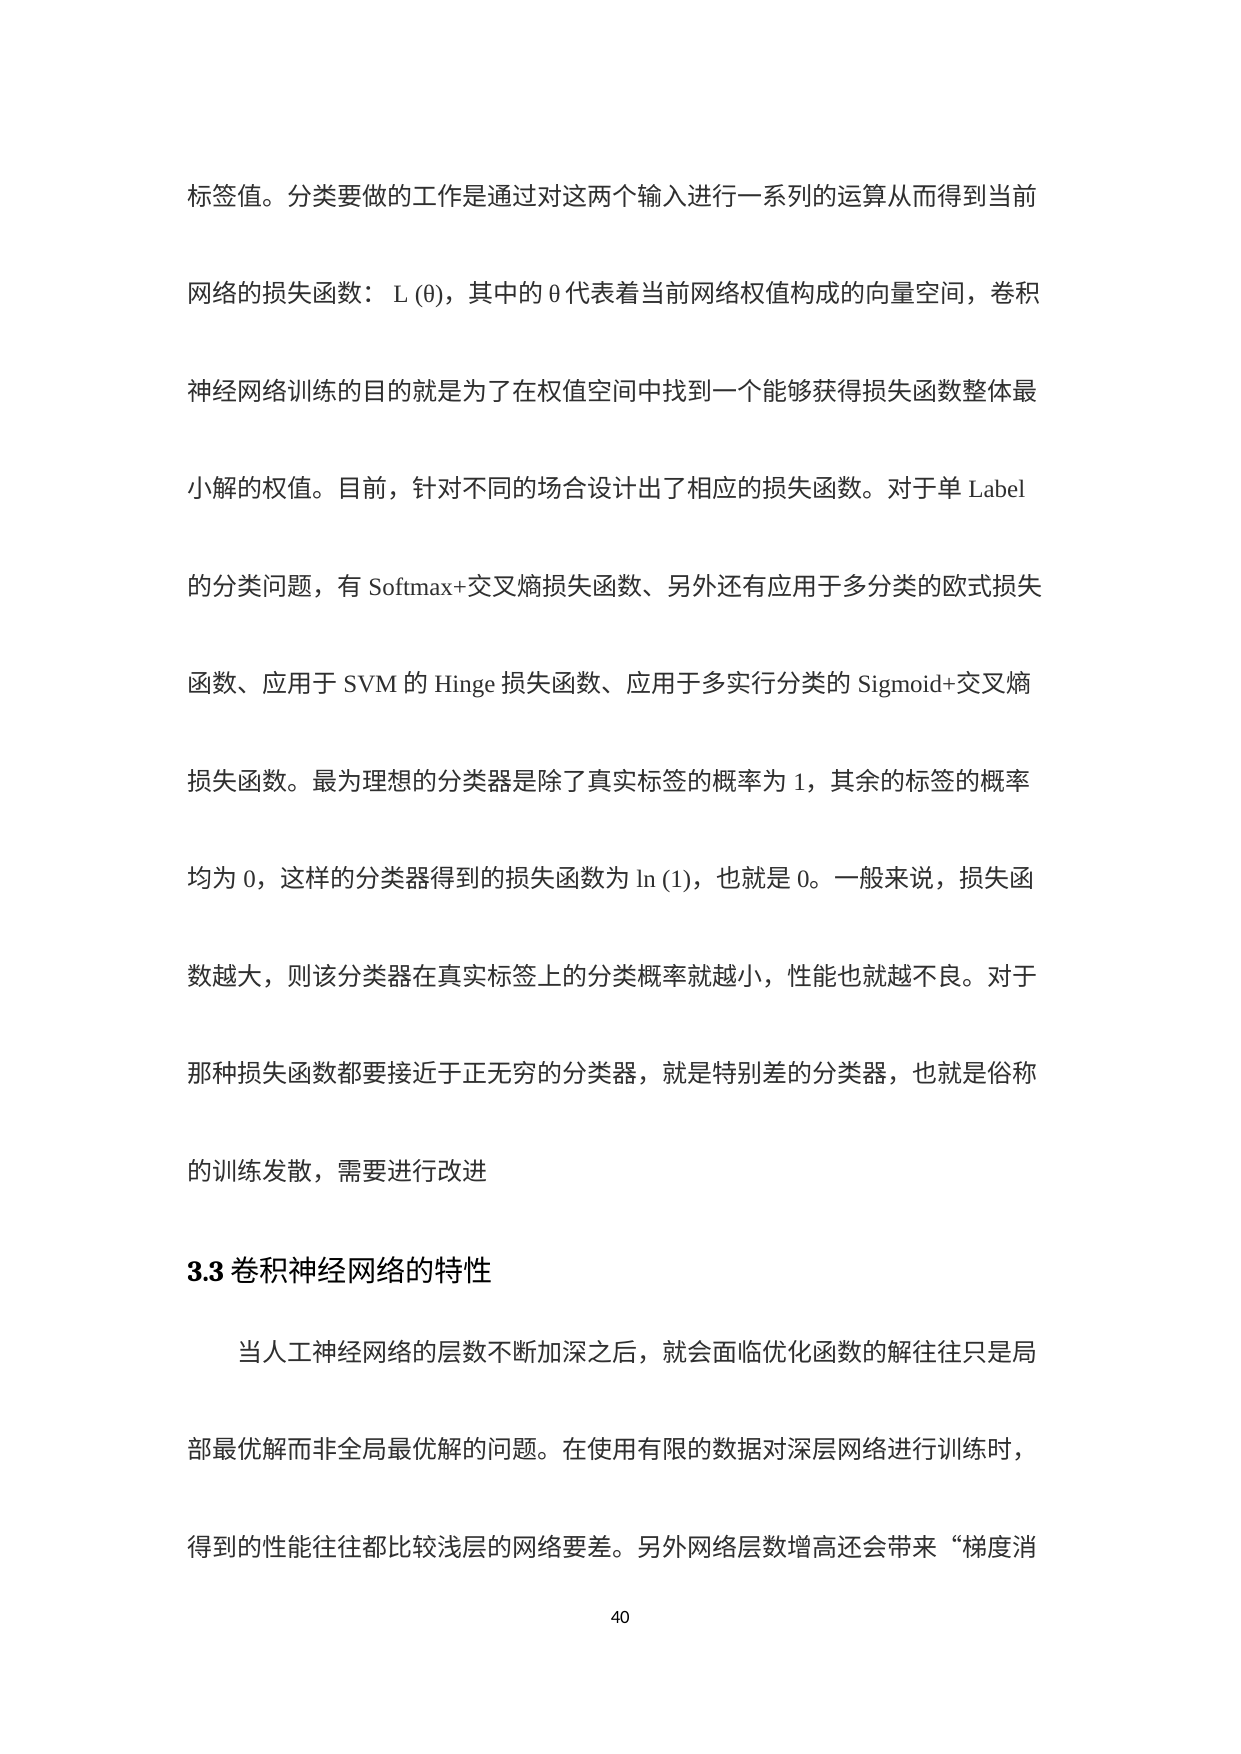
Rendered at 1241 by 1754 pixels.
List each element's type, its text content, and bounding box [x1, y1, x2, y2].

subtitle 3.3 卷积神经网络的特性 [187, 1236, 1053, 1301]
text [187, 162, 1053, 1202]
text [187, 1318, 1053, 1578]
